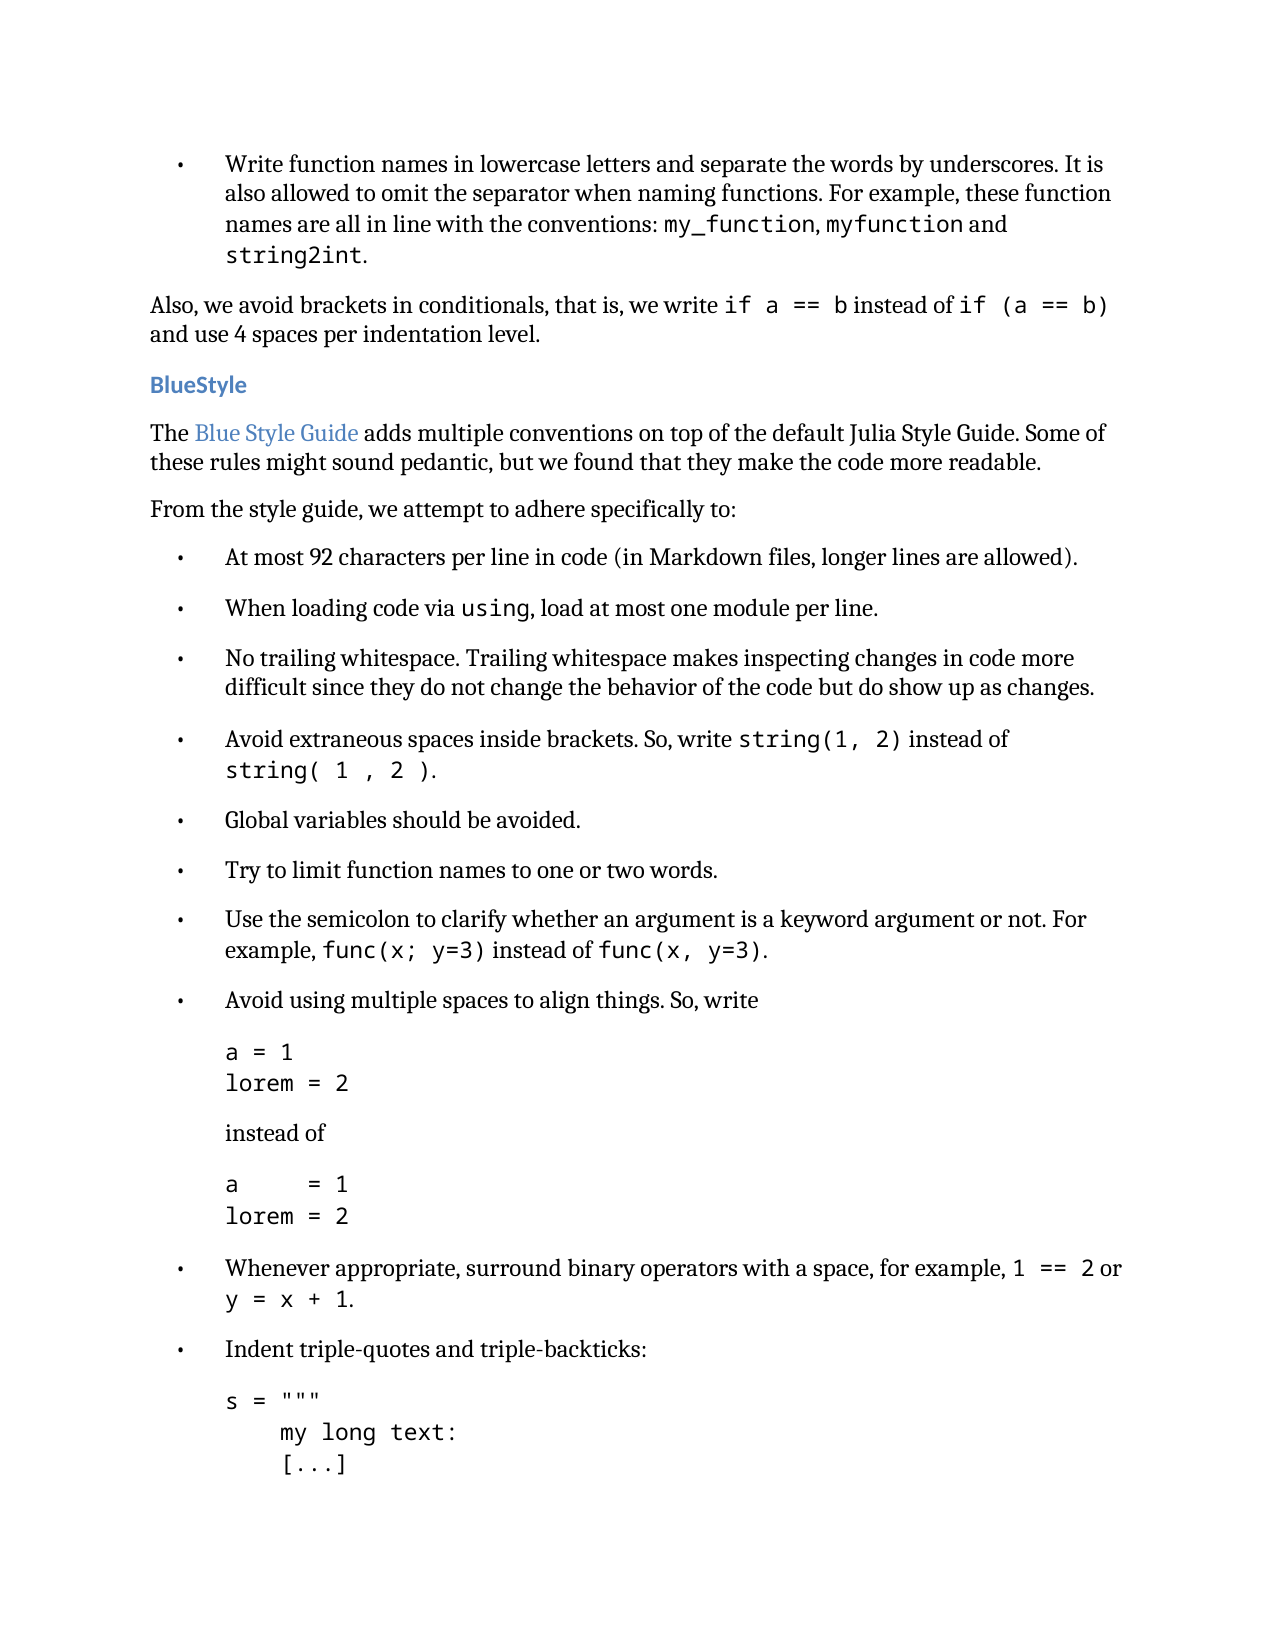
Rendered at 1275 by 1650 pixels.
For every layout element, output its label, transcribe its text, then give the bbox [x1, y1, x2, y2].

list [175, 1385, 1125, 1478]
text Also, we avoid brackets in conditionals, that is, we write if a == b instead of if (a == b) and use 4 spaces per indentation level. [150, 289, 1125, 349]
subtitle BlueStyle [150, 369, 1125, 400]
list a = 1 lorem = 2 [175, 1036, 1125, 1098]
list Global variables should be avoided. [175, 806, 1125, 835]
list a = 1 lorem = 2 [175, 1168, 1125, 1231]
list Indent triple-quotes and triple-backticks: [175, 1335, 1125, 1364]
text From the style guide, we attempt to adhere specifically to: [150, 495, 1125, 524]
list instead of [175, 1119, 1125, 1148]
list No trailing whitespace. Trailing whitespace makes inspecting changes in code more difficult since they do not change the behavior of the code but do show up as changes. [175, 644, 1125, 702]
list Avoid extraneous spaces inside brackets. So, write string(1, 2) instead of string( 1 , 2 ). [175, 723, 1125, 785]
list Whenever appropriate, surround binary operators with a space, for example, 1 == 2 or y = x + 1. [175, 1252, 1125, 1314]
list When loading code via using, load at most one module per line. [175, 592, 1125, 623]
text The Blue Style Guide adds multiple conventions on top of the default Julia Style Guide. Some of these rules might sound pedantic, but we found that they make the code more readable. [150, 419, 1125, 476]
list At most 92 characters per line in code (in Markdown files, longer lines are allowed). [175, 543, 1125, 571]
list Write function names in lowercase letters and separate the words by underscores. It is also allowed to omit the separator when naming functions. For example, these function names are all in line with the conventions: my_function, myfunction and string2int. [175, 150, 1125, 270]
list Avoid using multiple spaces to align things. So, write [175, 986, 1125, 1015]
list Use the semicolon to clarify whether an argument is a keyword argument or not. For example, func(x; y=3) instead of func(x, y=3). [175, 905, 1125, 965]
list Try to limit function names to one or two words. [175, 856, 1125, 884]
